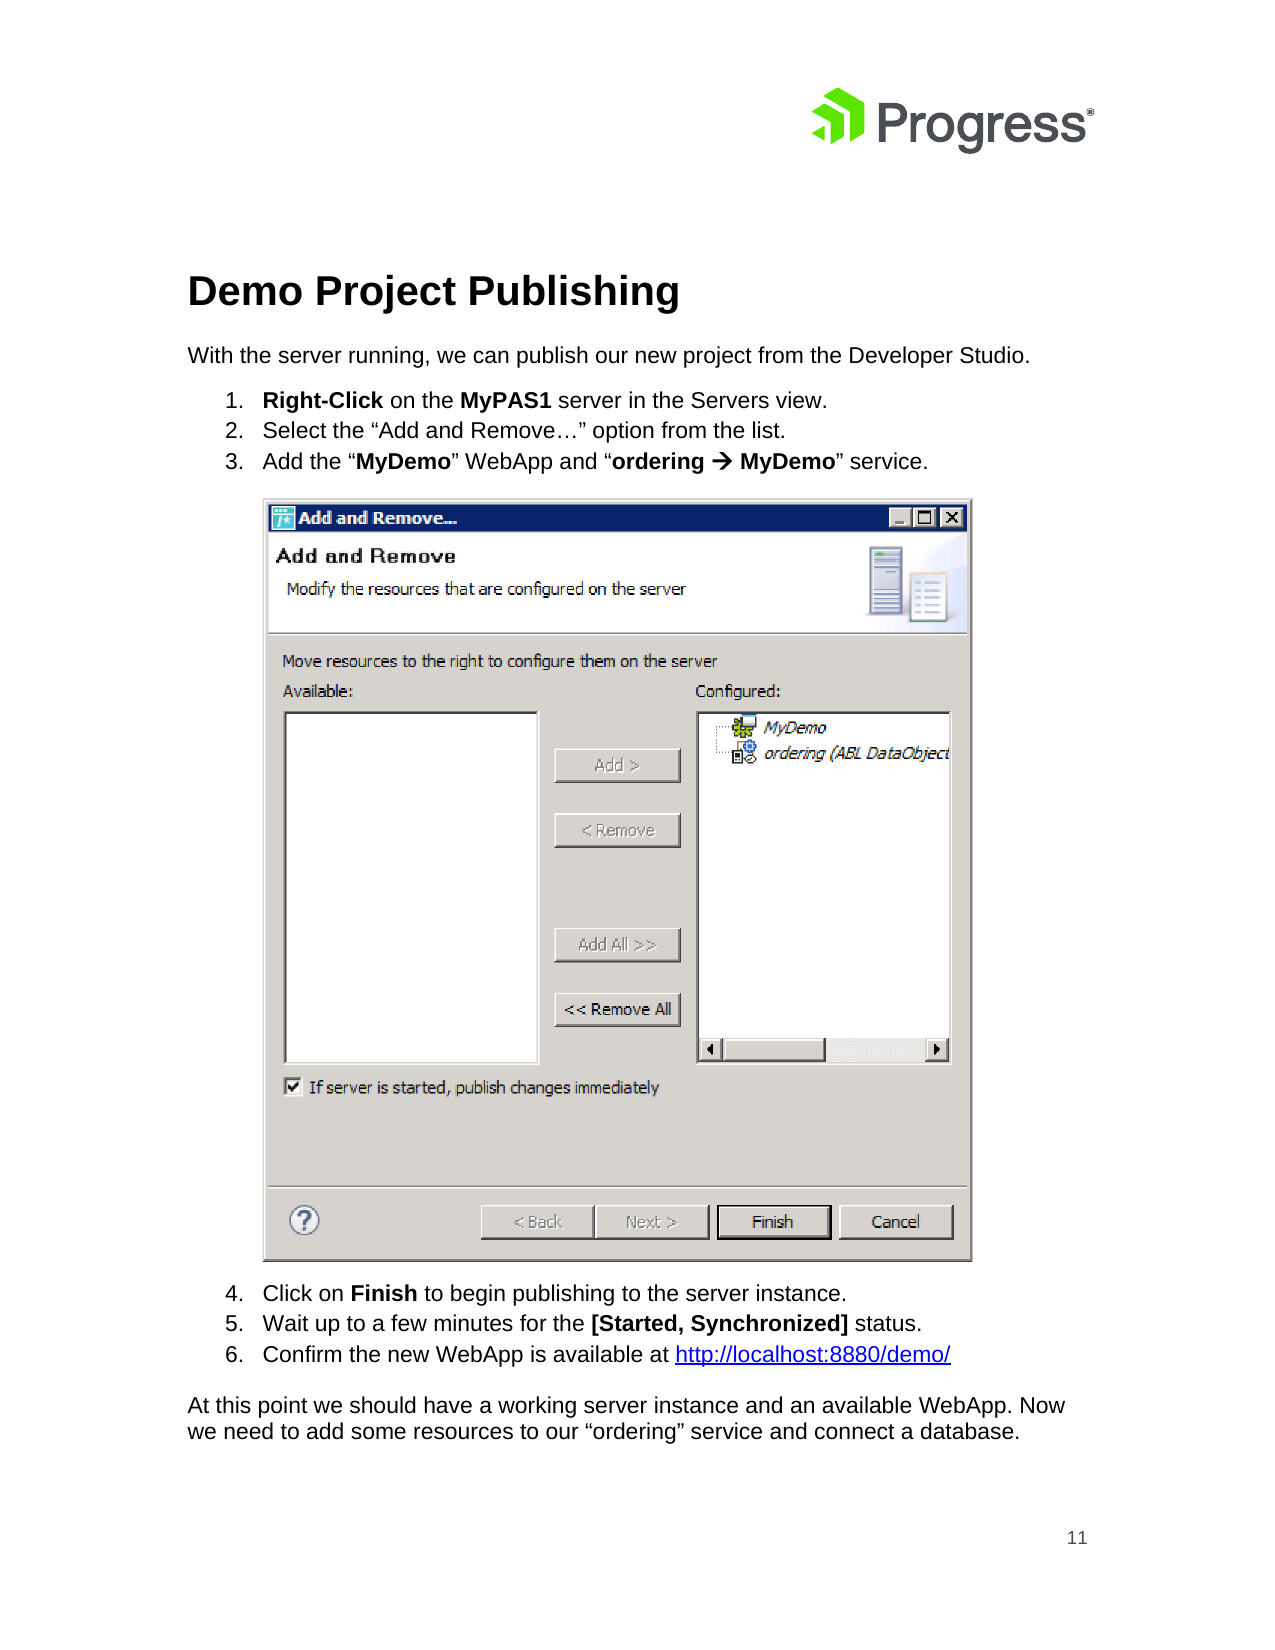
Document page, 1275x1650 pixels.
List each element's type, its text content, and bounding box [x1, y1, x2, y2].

list Add the “MyDemo” WebApp and “ordering MyDemo” service. [225, 448, 1087, 474]
list Click on Finish to begin publishing to the server instance. [225, 1280, 1087, 1306]
text With the server running, we can publish our new project from the Developer Studio. [187, 342, 1087, 368]
text At this point we should have a working server instance and an available WebApp. Now we need to add some resources to our “ordering” service and connect a database. [187, 1392, 1087, 1444]
list Select the “Add and Remove…” option from the list. [225, 417, 1087, 444]
list Wait up to a few minutes for the [Started, Synchronized] status. [225, 1310, 1087, 1337]
picture [262, 498, 973, 1262]
list Confirm the new WebApp is available at http://localhost:8880/demo/ [225, 1341, 1087, 1367]
subtitle Demo Project Publishing [187, 266, 1087, 314]
list Right-Click on the MyPAS1 server in the Servers view. [225, 387, 1087, 414]
